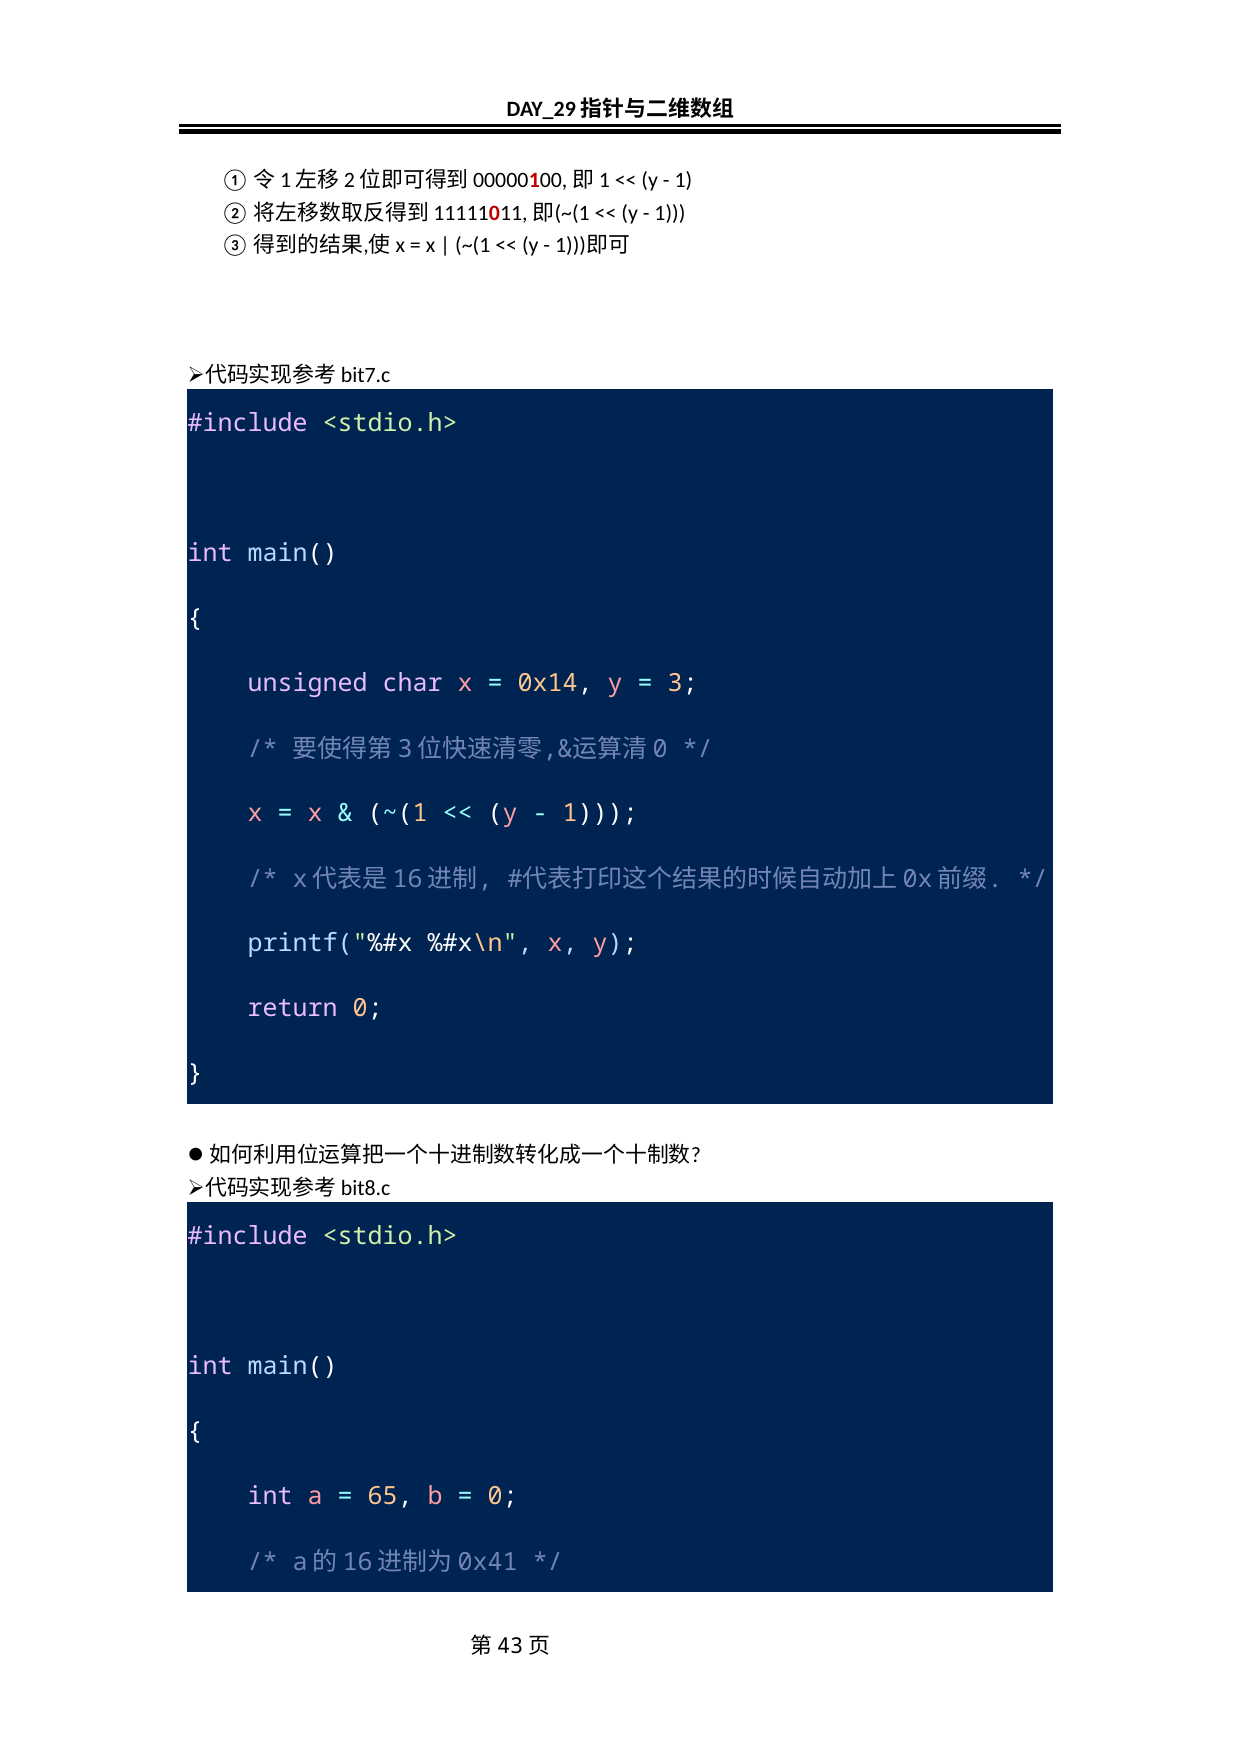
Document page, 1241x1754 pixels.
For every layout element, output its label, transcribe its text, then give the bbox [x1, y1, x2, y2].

text int a = 65, b = 0; [187, 1462, 1053, 1527]
list ②将左移数取反得到11111011, 即(~(1 << (y - 1))) [187, 194, 1053, 227]
text #include <stdio.h> [187, 1202, 1053, 1267]
text /* 要使得第3位快速清零,&运算清0 */ [187, 714, 1053, 779]
text return 0; [187, 974, 1053, 1039]
text unsigned char x = 0x14, y = 3; [187, 649, 1053, 714]
list ③得到的结果,使 x = x | (~(1 << (y - 1)))即可 [187, 227, 1053, 259]
text /* a的16进制为0x41 */ [187, 1527, 1053, 1592]
text printf("%#x %#x\n", x, y); [187, 909, 1053, 974]
list 代码实现参考bit8.c [187, 1169, 1053, 1202]
text } [187, 1039, 1053, 1104]
text #include <stdio.h> [187, 389, 1053, 454]
list 代码实现参考bit7.c [187, 357, 1053, 389]
list 如何利用位运算把一个十进制数转化成一个十制数? [187, 1137, 1053, 1169]
text x = x & (~(1 << (y - 1))); [187, 779, 1053, 844]
text /* x代表是16进制, #代表打印这个结果的时候自动加上0x前缀. */ [187, 844, 1053, 909]
text int main() [187, 1332, 1053, 1397]
list ①令1左移2位即可得到00000100, 即1 << (y - 1) [187, 162, 1053, 194]
text { [187, 1397, 1053, 1462]
text int main() [187, 519, 1053, 584]
text { [187, 584, 1053, 649]
